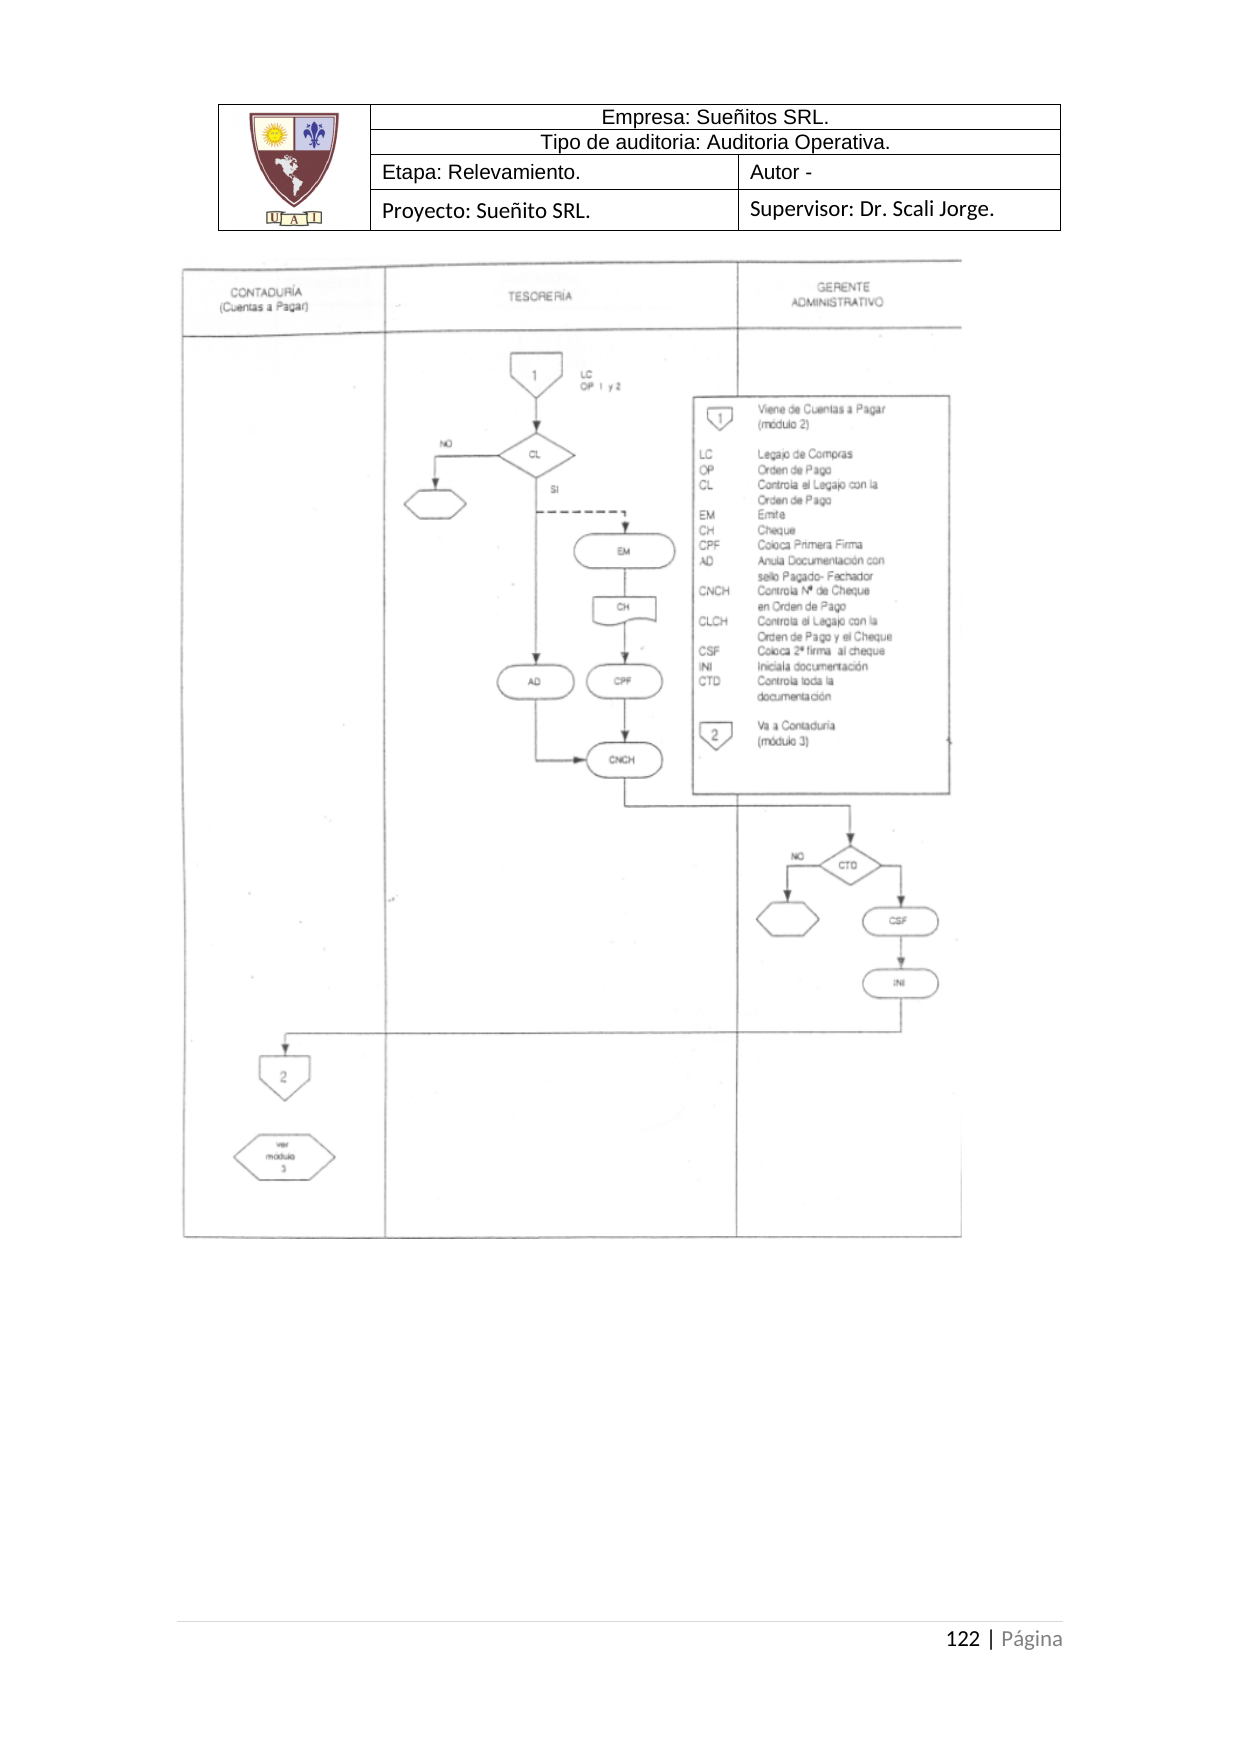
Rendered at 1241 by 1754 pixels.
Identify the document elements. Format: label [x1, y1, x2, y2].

picture [177, 258, 962, 1239]
picture [229, 105, 360, 230]
